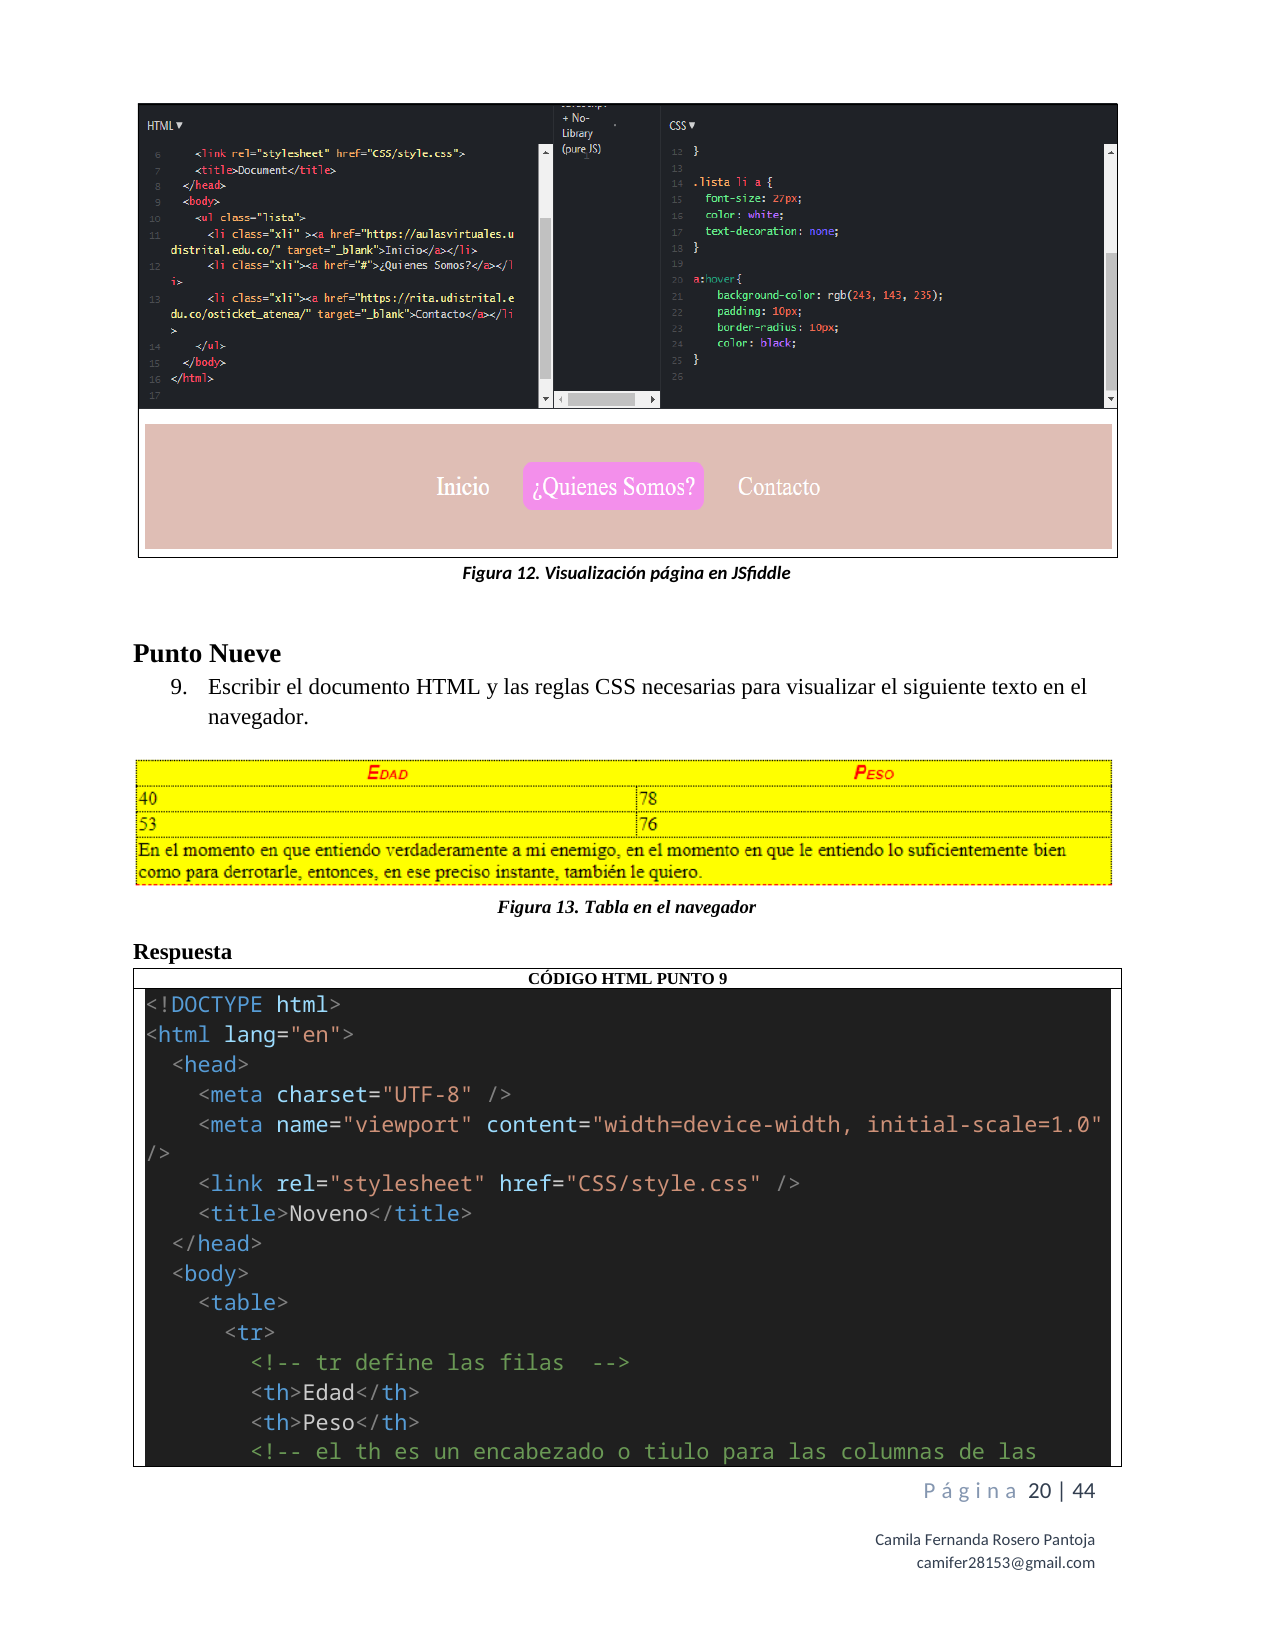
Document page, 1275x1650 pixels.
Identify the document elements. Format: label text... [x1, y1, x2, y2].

picture [139, 105, 1117, 557]
subtitle Punto Nueve [133, 637, 1122, 669]
text Figura 12. Visualización página en JSfiddle [133, 562, 1122, 584]
picture [132, 754, 1114, 892]
text Figura 13. Tabla en el navegador [133, 896, 1122, 917]
subtitle Respuesta [133, 938, 1122, 964]
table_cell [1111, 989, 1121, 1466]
list Escribir el documento HTML y las reglas CSS necesarias para visualizar el siguiente texto en el navegador. [170, 673, 1122, 730]
table_header CÓDIGO HTML PUNTO 9 [134, 969, 1121, 988]
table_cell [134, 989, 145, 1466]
